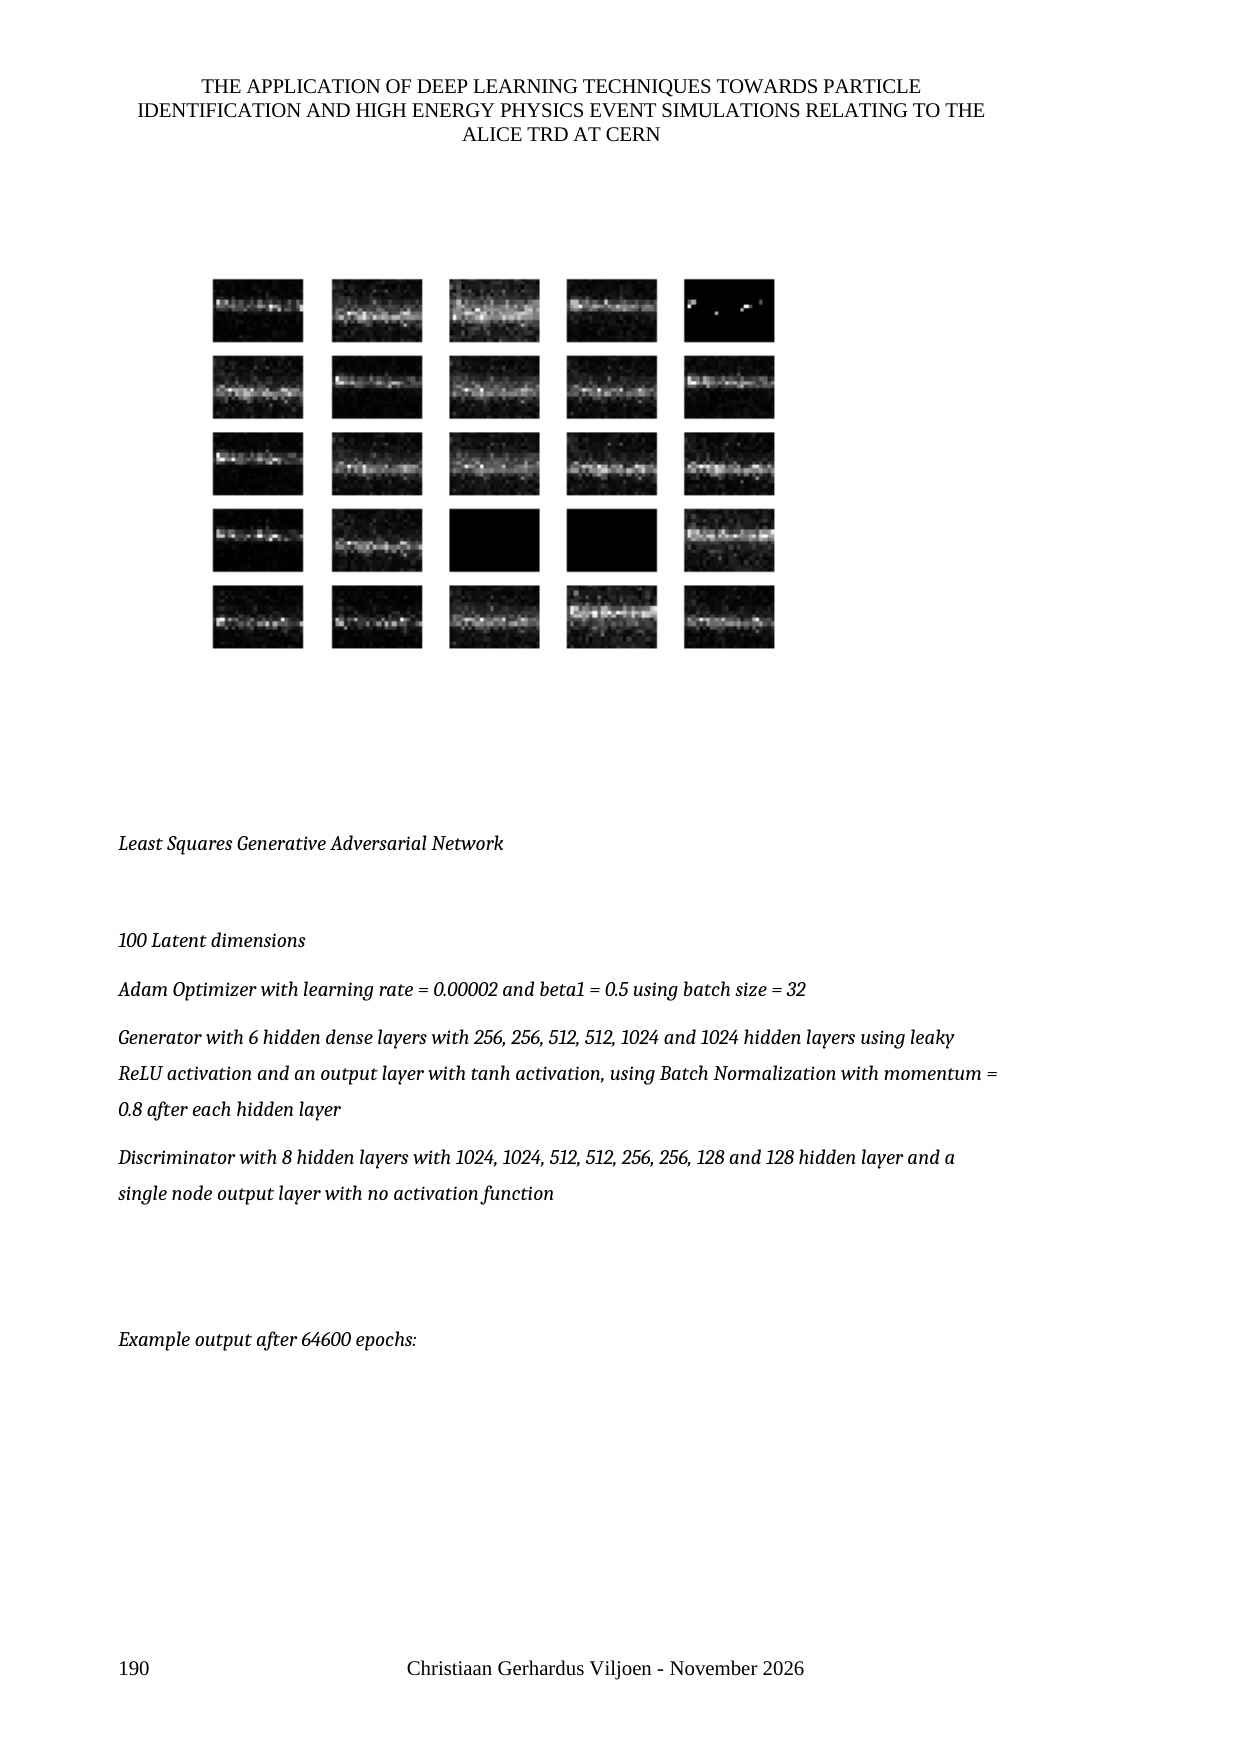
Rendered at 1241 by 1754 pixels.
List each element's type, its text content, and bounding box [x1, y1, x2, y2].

text Discriminator with 8 hidden layers with 1024, 1024, 512, 512, 256, 256, 128 and 128 hidden layer and a single node output layer with no activation function [118, 1146, 1004, 1206]
text Least Squares Generative Adversarial Network [118, 832, 1004, 856]
text Generator with 6 hidden dense layers with 256, 256, 512, 512, 1024 and 1024 hidden layers using leaky ReLU activation and an output layer with tanh activation, using Batch Normalization with momentum = 0.8 after each hidden layer [118, 1026, 1004, 1121]
text Adam Optimizer with learning rate = 0.00002 and beta1 = 0.5 using batch size = 32 [118, 977, 1004, 1001]
picture [118, 220, 853, 710]
text Example output after 64600 epochs: [118, 1327, 1004, 1351]
text 100 Latent dimensions [118, 929, 1004, 953]
